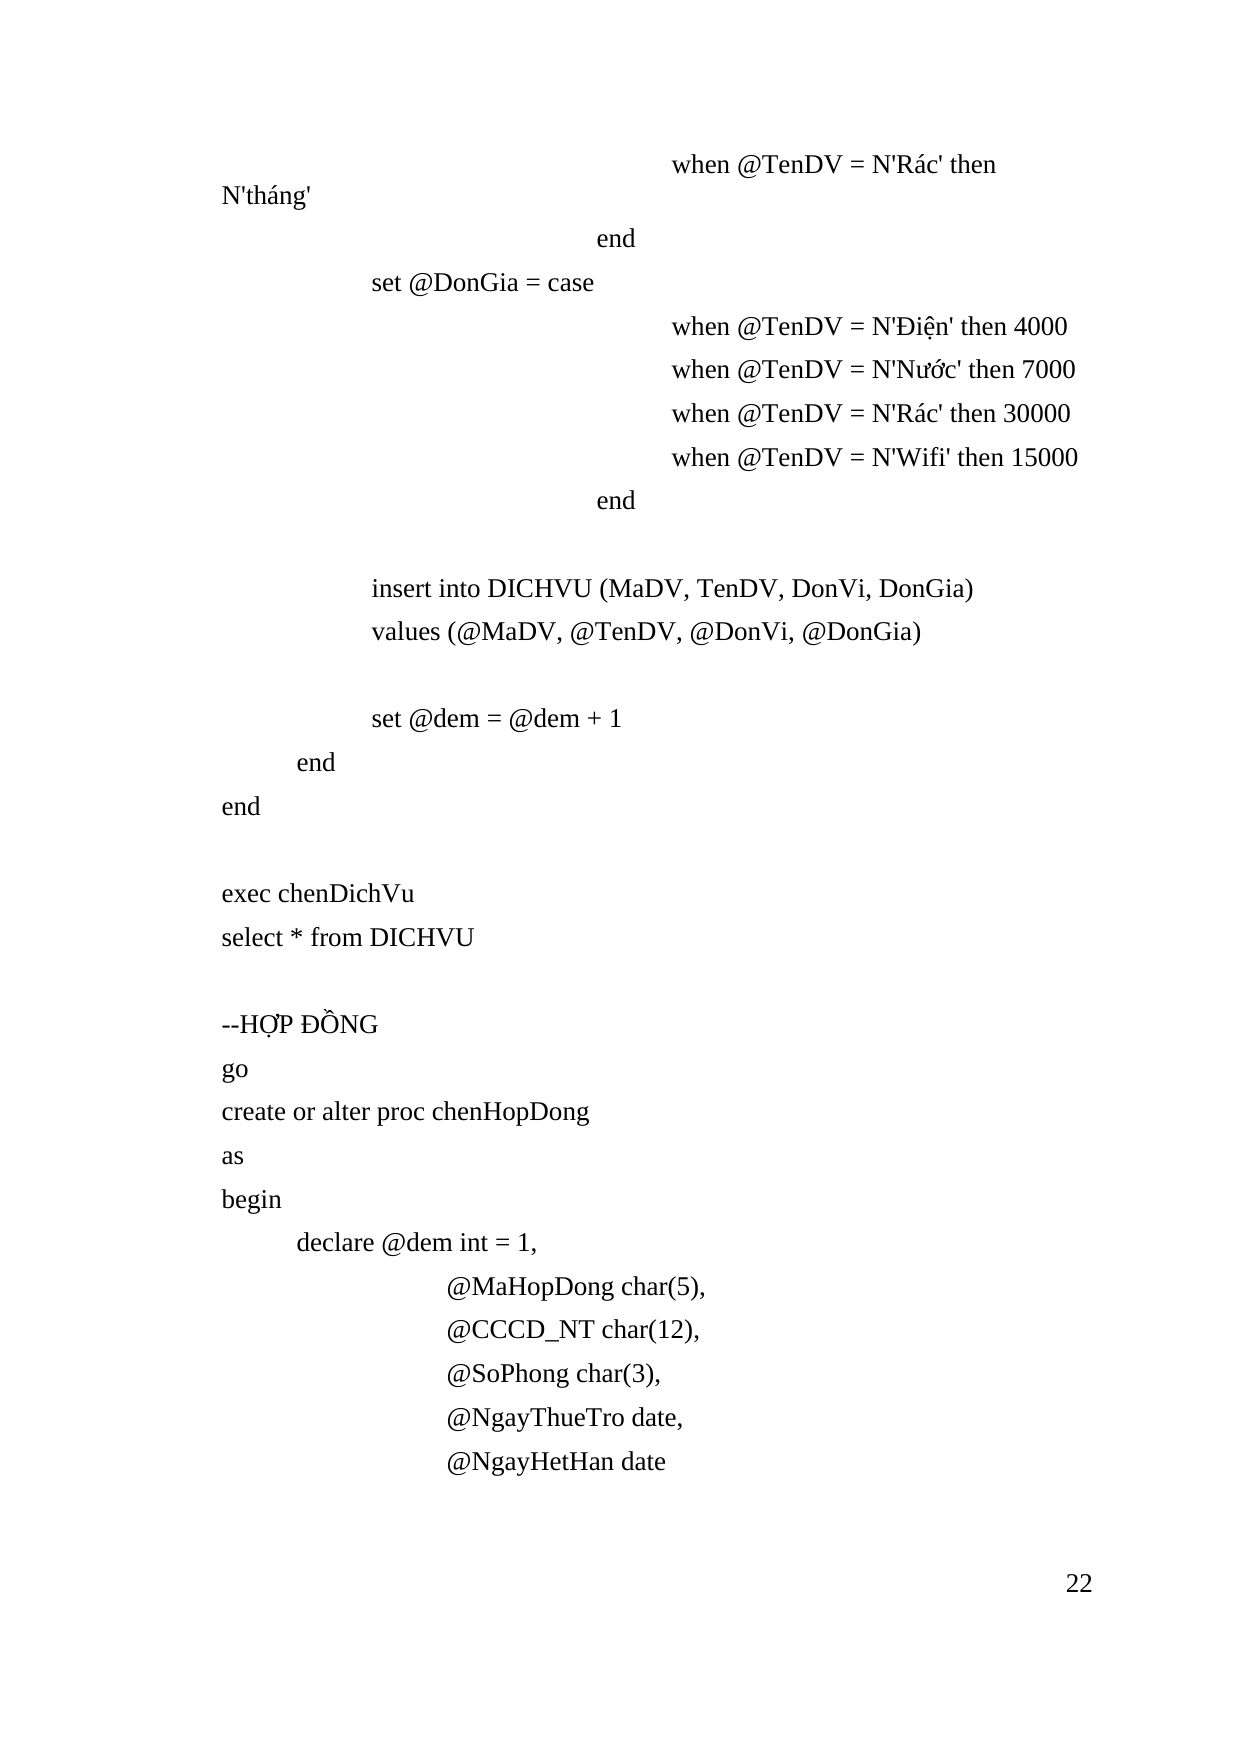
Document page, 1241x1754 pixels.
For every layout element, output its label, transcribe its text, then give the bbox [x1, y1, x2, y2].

text begin [221, 1183, 1092, 1214]
text @CCCD_NT char(12), [221, 1314, 1092, 1345]
text --HỢP ĐỒNG [221, 1008, 1092, 1039]
text end [221, 222, 1092, 254]
text end [221, 746, 1092, 777]
text @NgayHetHan date [221, 1444, 1092, 1476]
text when @TenDV = N'Nước' then 7000 [221, 353, 1092, 384]
text go [221, 1052, 1092, 1083]
text @SoPhong char(3), [221, 1357, 1092, 1388]
text end [221, 790, 1092, 821]
text exec chenDichVu [221, 877, 1092, 908]
text @NgayThueTro date, [221, 1401, 1092, 1432]
text as [221, 1139, 1092, 1170]
text insert into DICHVU (MaDV, TenDV, DonVi, DonGia) [221, 572, 1092, 603]
text declare @dem int = 1, [221, 1226, 1092, 1257]
text set @DonGia = case [221, 266, 1092, 297]
text values (@MaDV, @TenDV, @DonVi, @DonGia) [221, 615, 1092, 646]
text select * from DICHVU [221, 921, 1092, 952]
text when @TenDV = N'Rác' then 30000 [221, 397, 1092, 428]
text when @TenDV = N'Wifi' then 15000 [221, 441, 1092, 472]
text set @dem = @dem + 1 [221, 703, 1092, 734]
text when @TenDV = N'Điện' then 4000 [221, 310, 1092, 341]
text @MaHopDong char(5), [221, 1270, 1092, 1301]
text when @TenDV = N'Rác' then N'tháng' [221, 148, 1092, 210]
text end [221, 484, 1092, 516]
text create or alter proc chenHopDong [221, 1095, 1092, 1127]
